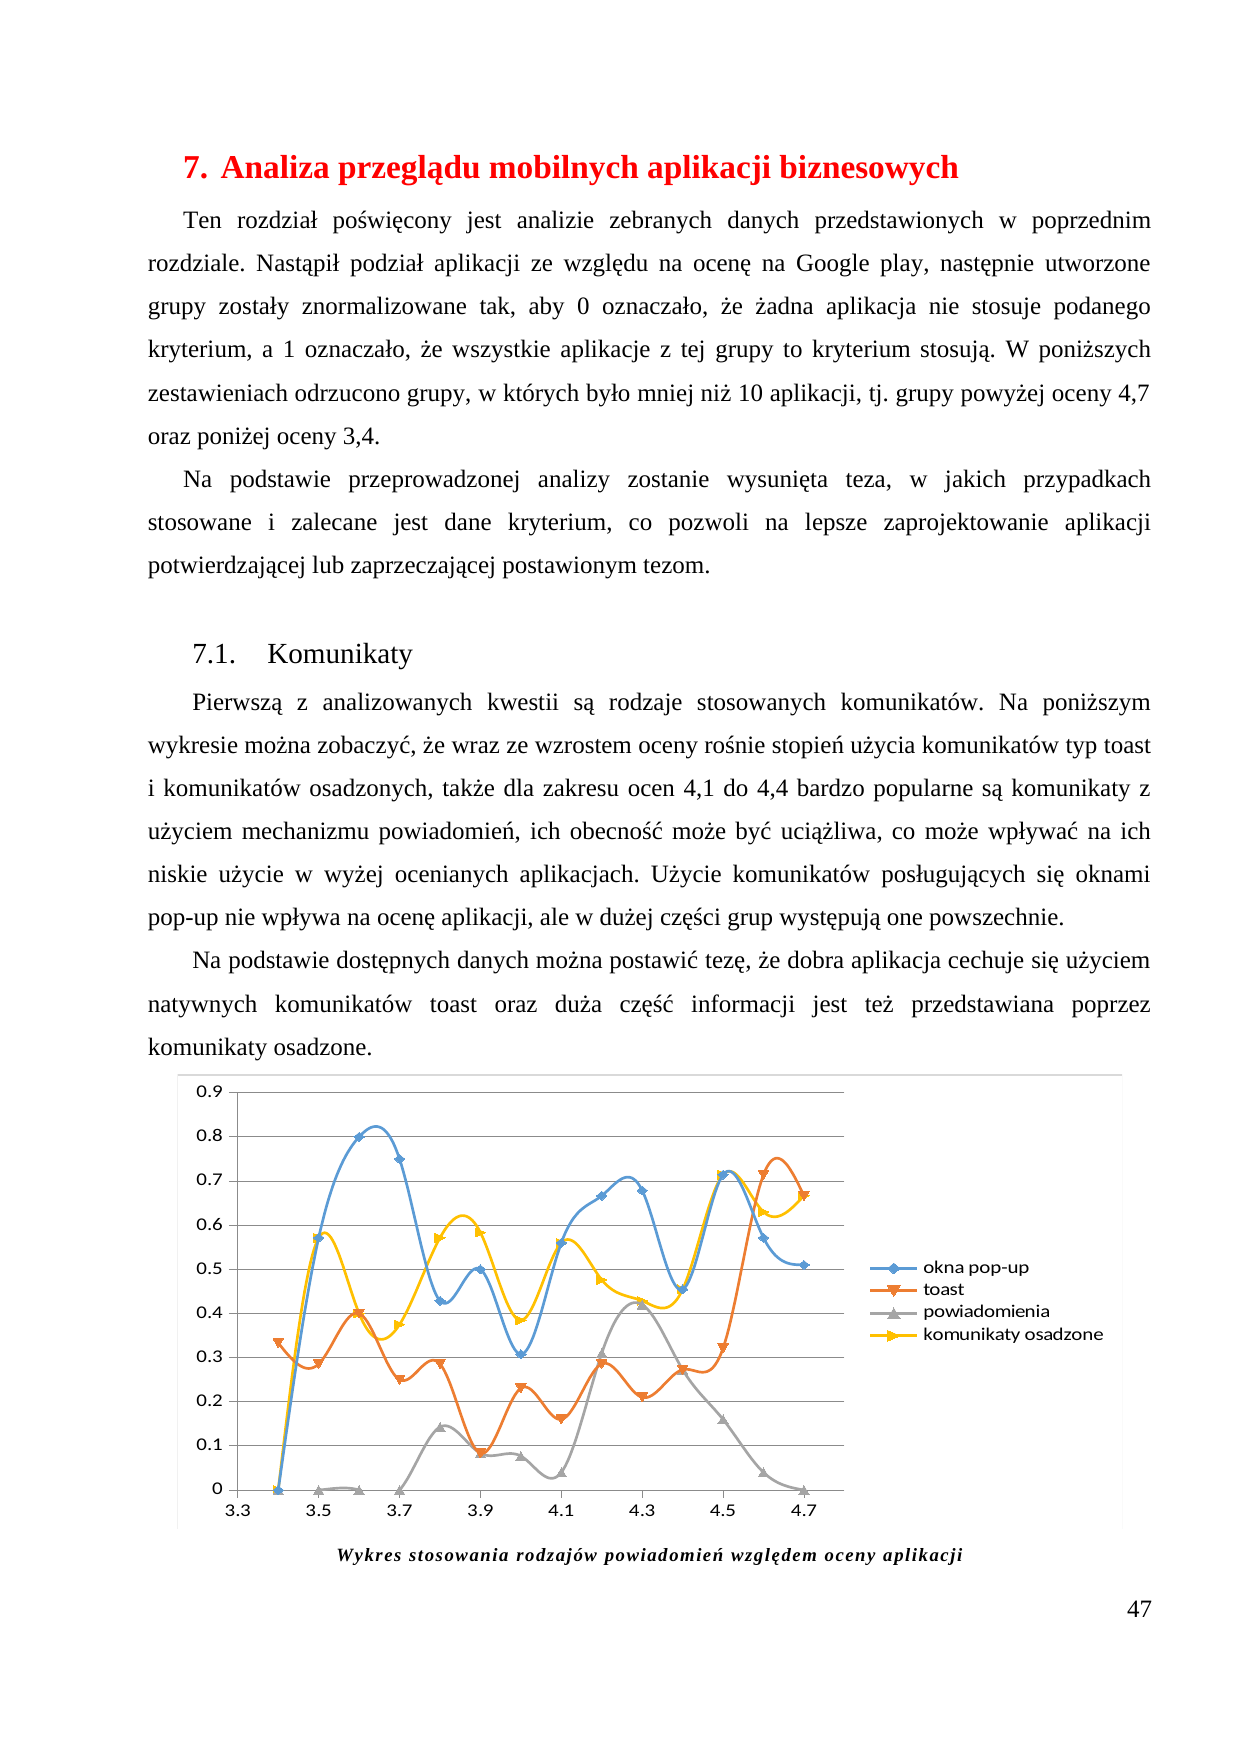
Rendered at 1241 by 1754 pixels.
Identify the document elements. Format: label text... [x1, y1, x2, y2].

subtitle Wykres stosowania rodzajów powiadomień względem oceny aplikacji [148, 1543, 1152, 1565]
subtitle Komunikaty [192, 636, 1152, 670]
text Na podstawie dostępnych danych można postawić tezę, że dobra aplikacja cechuje się użyciem natywnych komunikatów toast oraz duża część informacji jest też przedstawiana poprzez komunikaty osadzone. [148, 946, 1152, 1061]
subtitle Analiza przeglądu mobilnych aplikacji biznesowych [183, 148, 1152, 186]
text Na podstawie przeprowadzonej analizy zostanie wysunięta teza, w jakich przypadkach stosowane i zalecane jest dane kryterium, co pozwoli na lepsze zaprojektowanie aplikacji potwierdzającej lub zaprzeczającej postawionym tezom. [148, 464, 1152, 579]
text Ten rozdział poświęcony jest analizie zebranych danych przedstawionych w poprzednim rozdziale. Nastąpił podział aplikacji ze względu na ocenę na Google play, następnie utworzone grupy zostały znormalizowane tak, aby 0 oznaczało, że żadna aplikacja nie stosuje podanego kryterium, a 1 oznaczało, że wszystkie aplikacje z tej grupy to kryterium stosują. W poniższych zestawieniach odrzucono grupy, w których było mniej niż 10 aplikacji, tj. grupy powyżej oceny 4,7 oraz poniżej oceny 3,4. [148, 205, 1152, 449]
text Pierwszą z analizowanych kwestii są rodzaje stosowanych komunikatów. Na poniższym wykresie można zobaczyć, że wraz ze wzrostem oceny rośnie stopień użycia komunikatów typ toast i komunikatów osadzonych, także dla zakresu ocen 4,1 do 4,4 bardzo popularne są komunikaty z użyciem mechanizmu powiadomień, ich obecność może być uciążliwa, co może wpływać na ich niskie użycie w wyżej ocenianych aplikacjach. Użycie komunikatów posługujących się oknami pop-up nie wpływa na ocenę aplikacji, ale w dużej części grup występują one powszechnie. [148, 687, 1152, 931]
